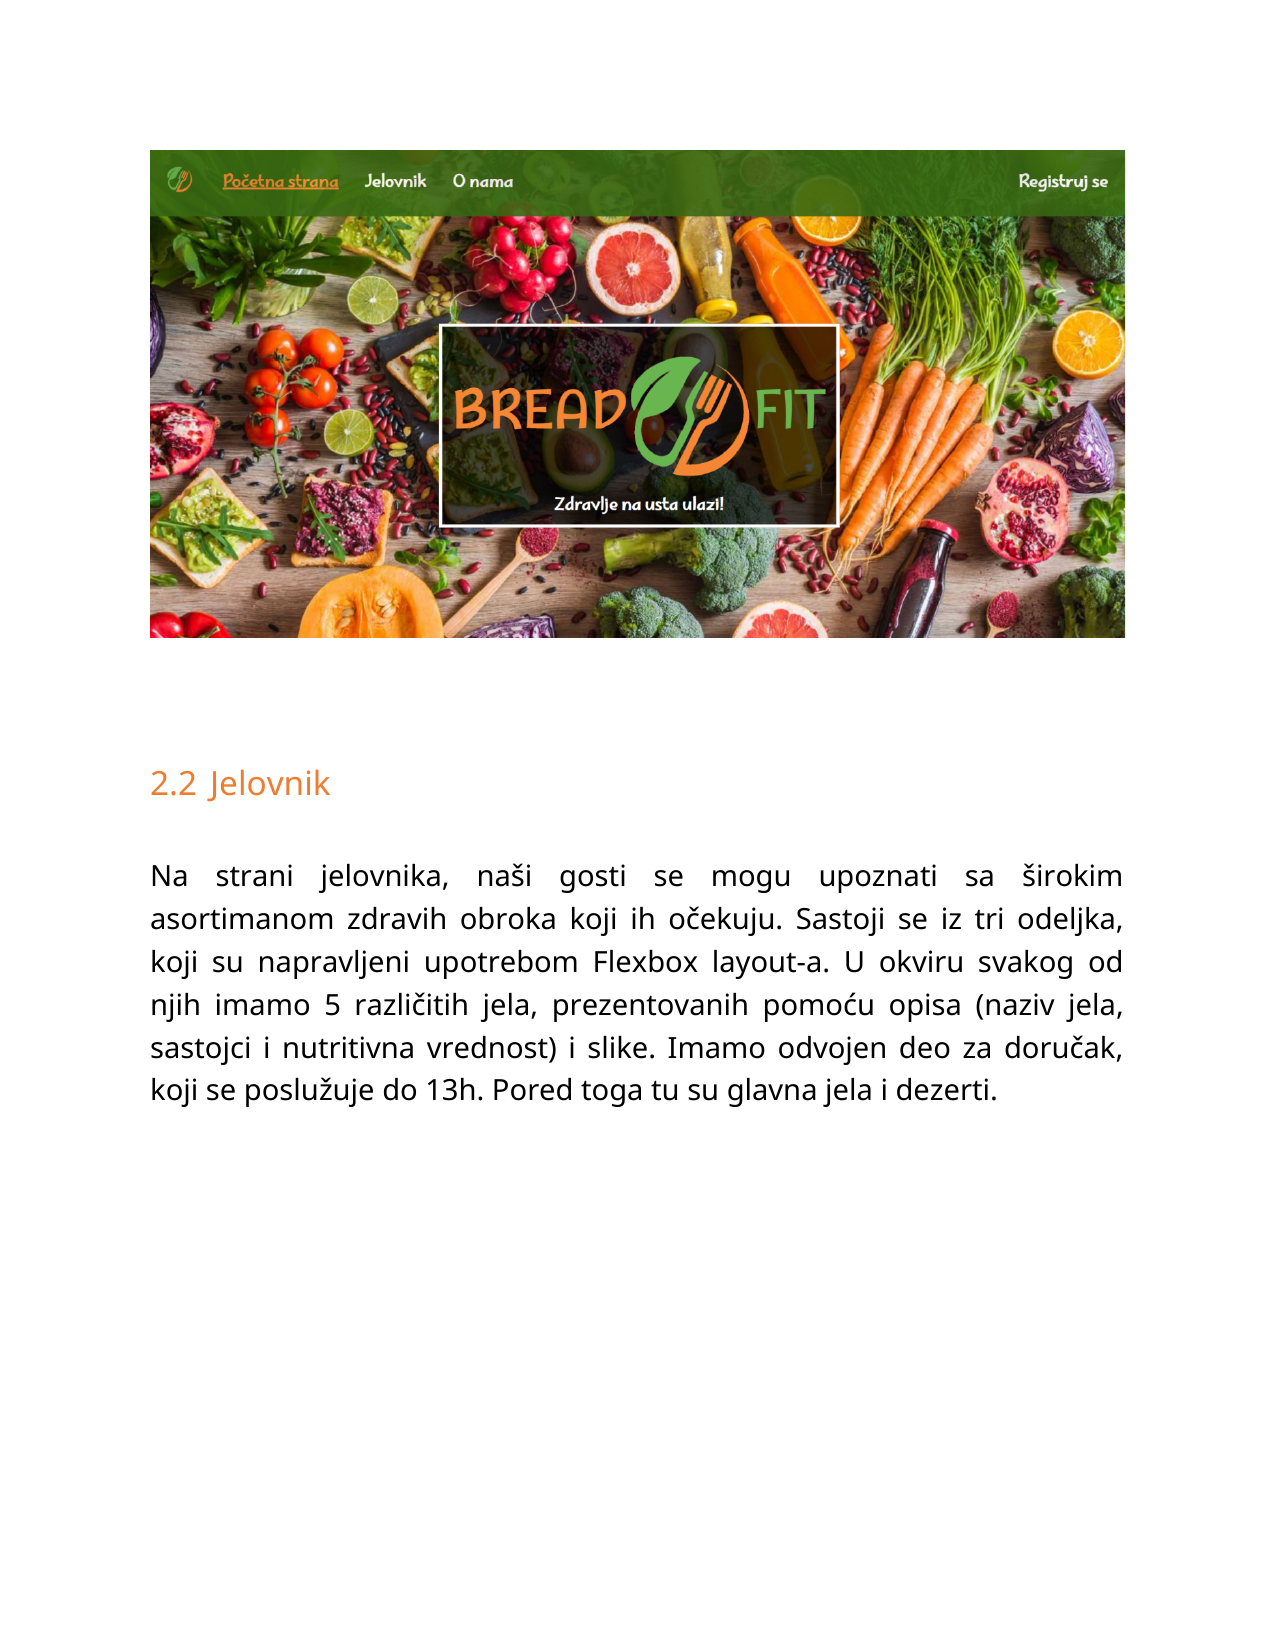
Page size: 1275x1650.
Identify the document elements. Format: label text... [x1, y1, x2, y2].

subtitle Jelovnik [150, 760, 1125, 805]
text Na strani jelovnika, naši gosti se mogu upoznati sa širokim asortimanom zdravih obroka koji ih očekuju. Sastoji se iz tri odeljka, koji su napravljeni upotrebom Flexbox layout-a. U okviru svakog od njih imamo 5 različitih jela, prezentovanih pomoću opisa (naziv jela, sastojci i nutritivna vrednost) i slike. Imamo odvojen deo za doručak, koji se poslužuje do 13h. Pored toga tu su glavna jela i dezerti. [150, 856, 1125, 1109]
picture [150, 150, 1125, 638]
